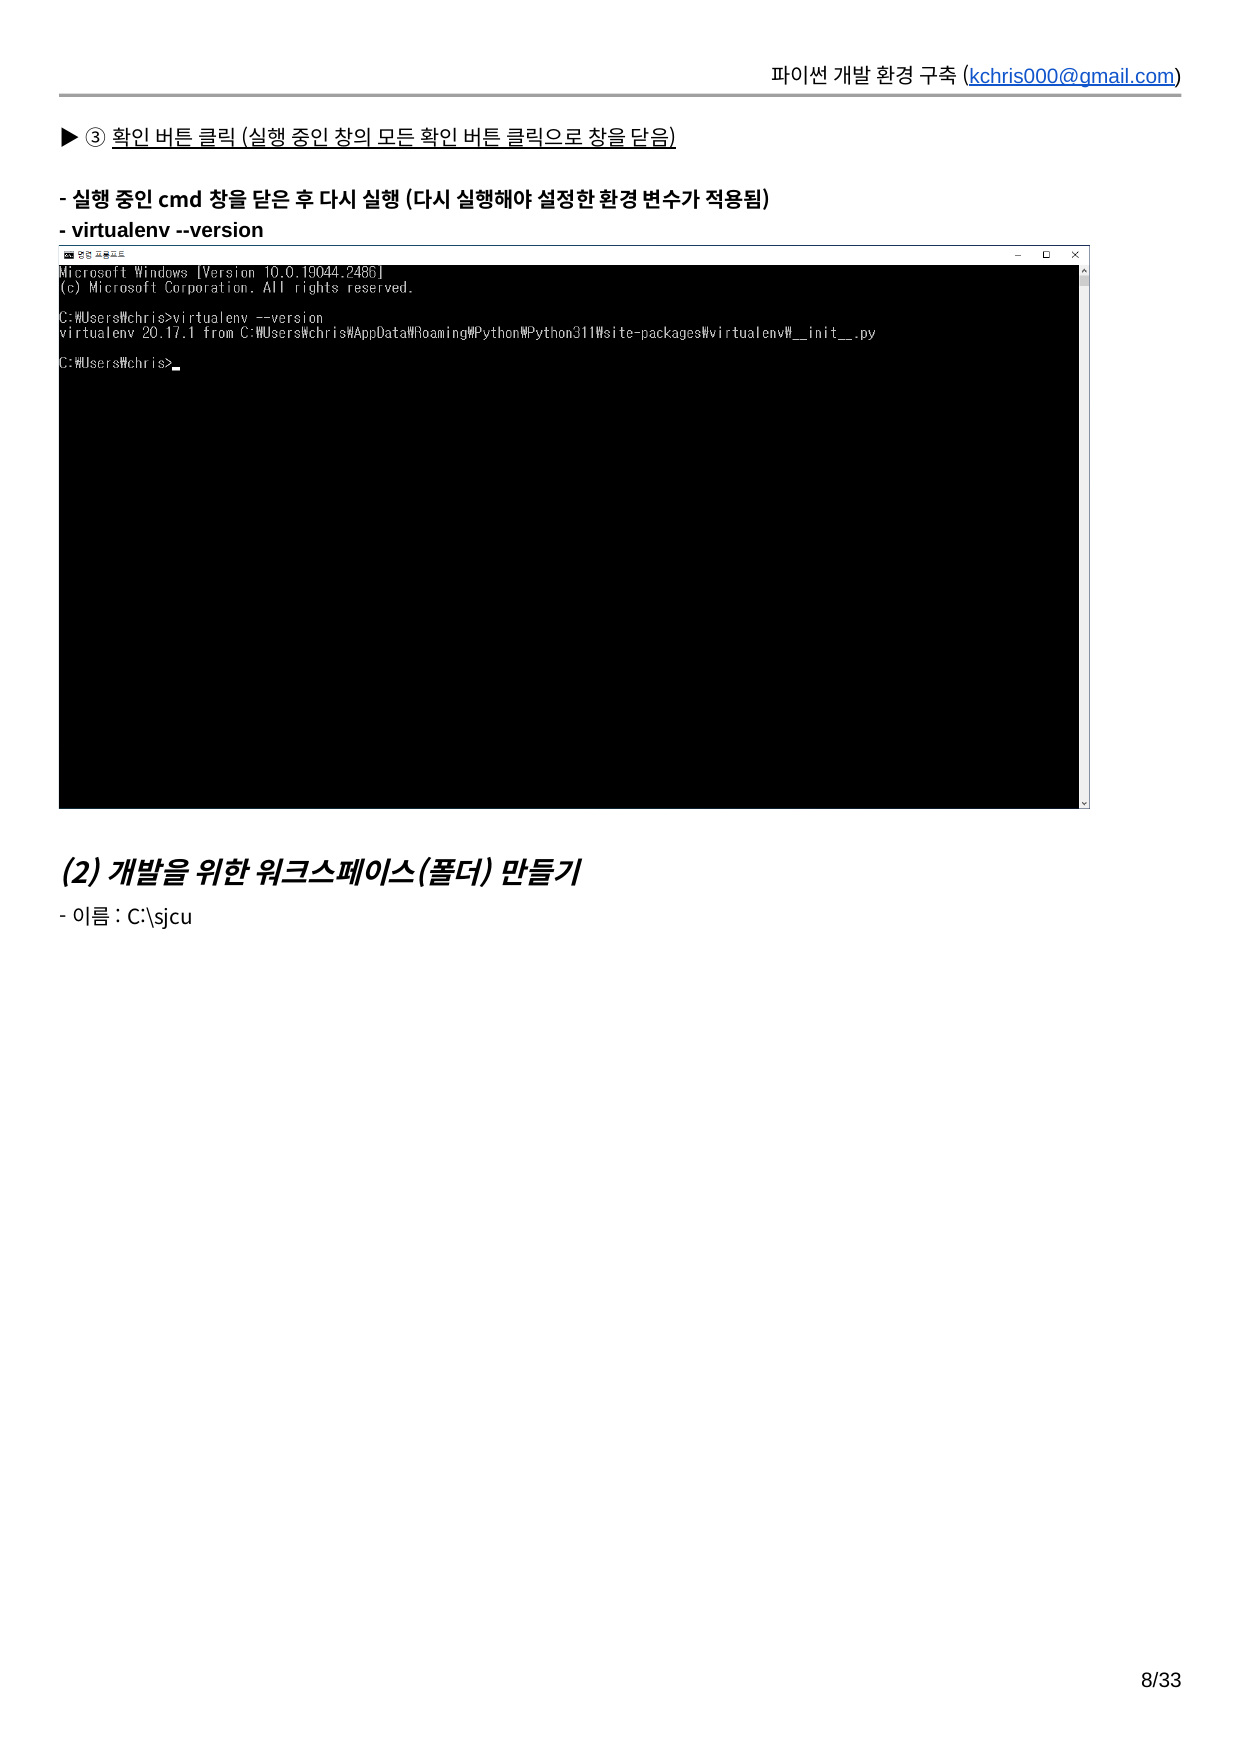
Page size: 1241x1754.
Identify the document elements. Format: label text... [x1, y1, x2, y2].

picture [58, 245, 1090, 809]
text - 이름 : C:\sjcu [59, 900, 1181, 930]
text - virtualenv --version [59, 218, 1181, 242]
subtitle (2) 개발을 위한 워크스페이스(폴더) 만들기 [59, 849, 1181, 892]
text ▶ ③ 확인 버튼 클릭 (실행 중인 창의 모든 확인 버튼 클릭으로 창을 닫음) [59, 121, 1181, 151]
text - 실행 중인 cmd 창을 닫은 후 다시 실행 (다시 실행해야 설정한 환경 변수가 적용됨) [59, 183, 1181, 213]
